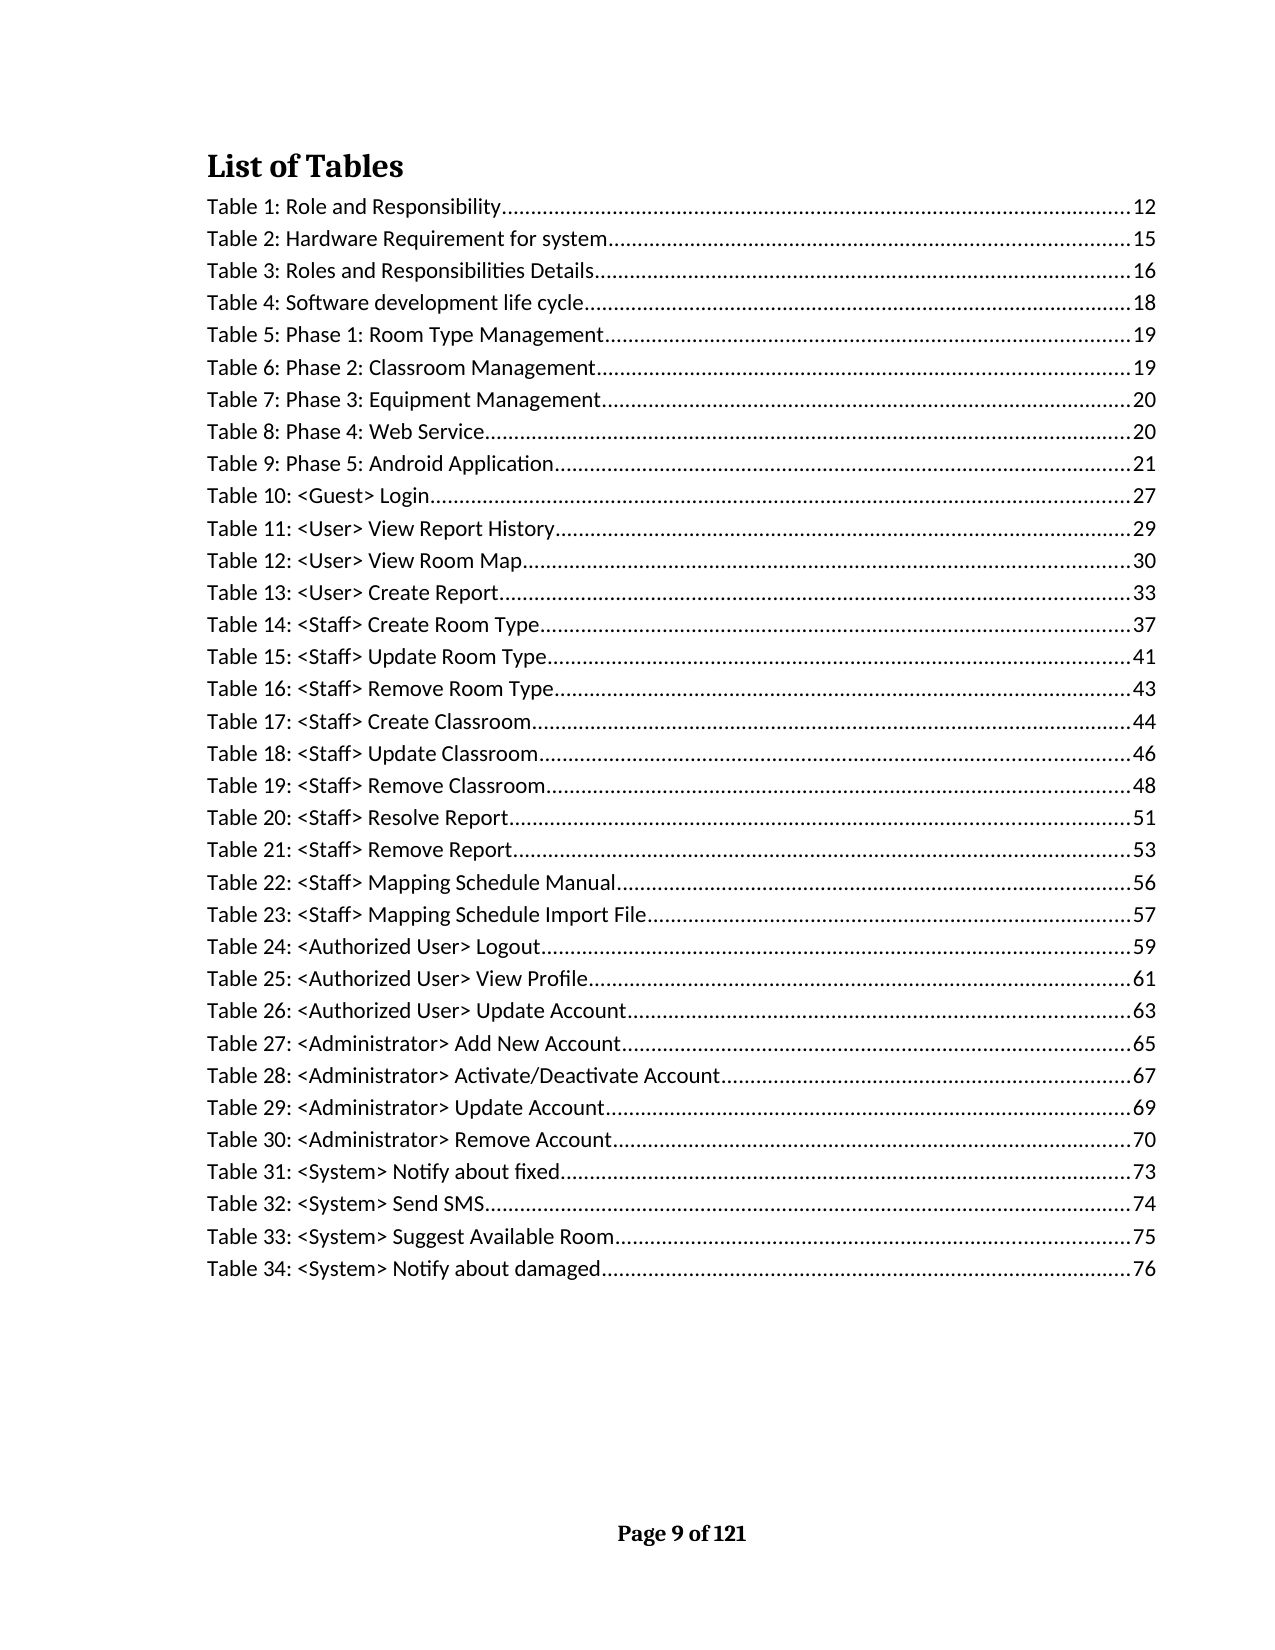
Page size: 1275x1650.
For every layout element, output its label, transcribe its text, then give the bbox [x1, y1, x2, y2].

text Table 25: <Authorized User> View Profile 61 [207, 964, 1157, 992]
text Table 15: <Staff> Update Room Type 41 [207, 642, 1157, 670]
text Table 6: Phase 2: Classroom Management 19 [207, 353, 1157, 381]
text Table 30: <Administrator> Remove Account 70 [207, 1125, 1157, 1153]
text Table 3: Roles and Responsibilities Details 16 [207, 256, 1157, 284]
text Table 13: <User> Create Report 33 [207, 578, 1157, 606]
text Table 5: Phase 1: Room Type Management 19 [207, 321, 1157, 348]
text Table 7: Phase 3: Equipment Management 20 [207, 385, 1157, 413]
text Table 31: <System> Notify about fixed 73 [207, 1157, 1157, 1185]
text Table 1: Role and Responsibility 12 [207, 192, 1157, 220]
text Table 8: Phase 4: Web Service. 20 [207, 417, 1157, 445]
text Table 16: <Staff> Remove Room Type 43 [207, 674, 1157, 703]
text Table 23: <Staff> Mapping Schedule Import File 57 [207, 900, 1157, 928]
text Table 34: <System> Notify about damaged 76 [207, 1254, 1157, 1282]
text Table 19: <Staff> Remove Classroom 48 [207, 771, 1157, 799]
text Table 21: <Staff> Remove Report 53 [207, 836, 1157, 863]
text List of Tables [207, 148, 1157, 186]
text Table 22: <Staff> Mapping Schedule Manual 56 [207, 868, 1157, 896]
text Table 17: <Staff> Create Classroom 44 [207, 707, 1157, 735]
text Table 9: Phase 5: Android Application 21 [207, 449, 1157, 477]
text Table 20: <Staff> Resolve Report 51 [207, 803, 1157, 831]
text Table 2: Hardware Requirement for system 15 [207, 224, 1157, 252]
text Table 12: <User> View Room Map 30 [207, 546, 1157, 574]
text Table 33: <System> Suggest Available Room 75 [207, 1222, 1157, 1250]
text Table 18: <Staff> Update Classroom 46 [207, 739, 1157, 767]
text Table 28: <Administrator> Activate/Deactivate Account 67 [207, 1061, 1157, 1089]
text Table 11: <User> View Report History 29 [207, 514, 1157, 542]
text Table 24: <Authorized User> Logout 59 [207, 932, 1157, 960]
text Table 32: <System> Send SMS 74 [207, 1189, 1157, 1218]
text Table 26: <Authorized User> Update Account 63 [207, 996, 1157, 1024]
text Table 27: <Administrator> Add New Account 65 [207, 1029, 1157, 1057]
text Table 29: <Administrator> Update Account 69 [207, 1093, 1157, 1121]
text Table 4: Software development life cycle 18 [207, 288, 1157, 316]
text Table 10: <Guest> Login 27 [207, 481, 1157, 509]
text Table 14: <Staff> Create Room Type 37 [207, 610, 1157, 638]
